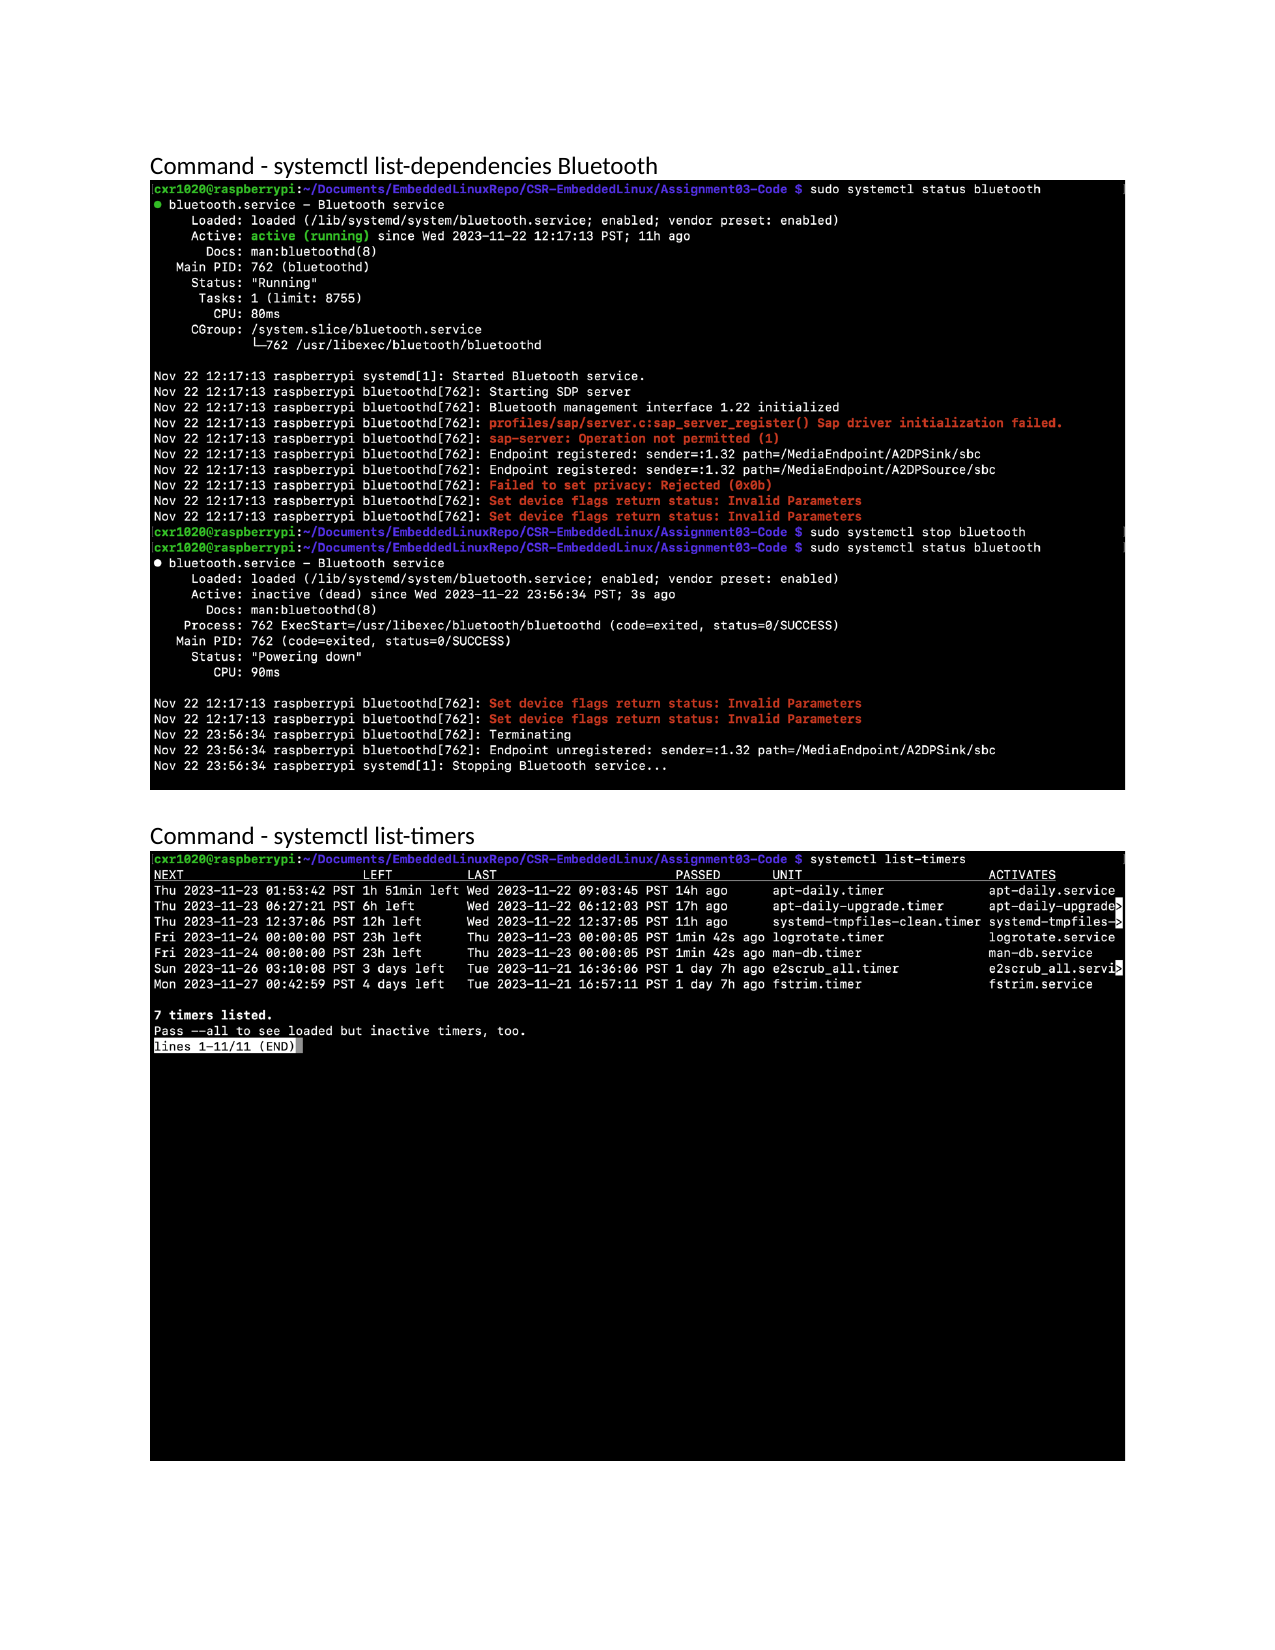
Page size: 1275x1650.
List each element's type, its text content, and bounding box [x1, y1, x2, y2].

picture [150, 180, 1125, 790]
text Command - systemctl list-dependencies Bluetooth [150, 150, 1125, 180]
text Command - systemctl list-timers [150, 820, 1125, 851]
picture [150, 851, 1125, 1461]
